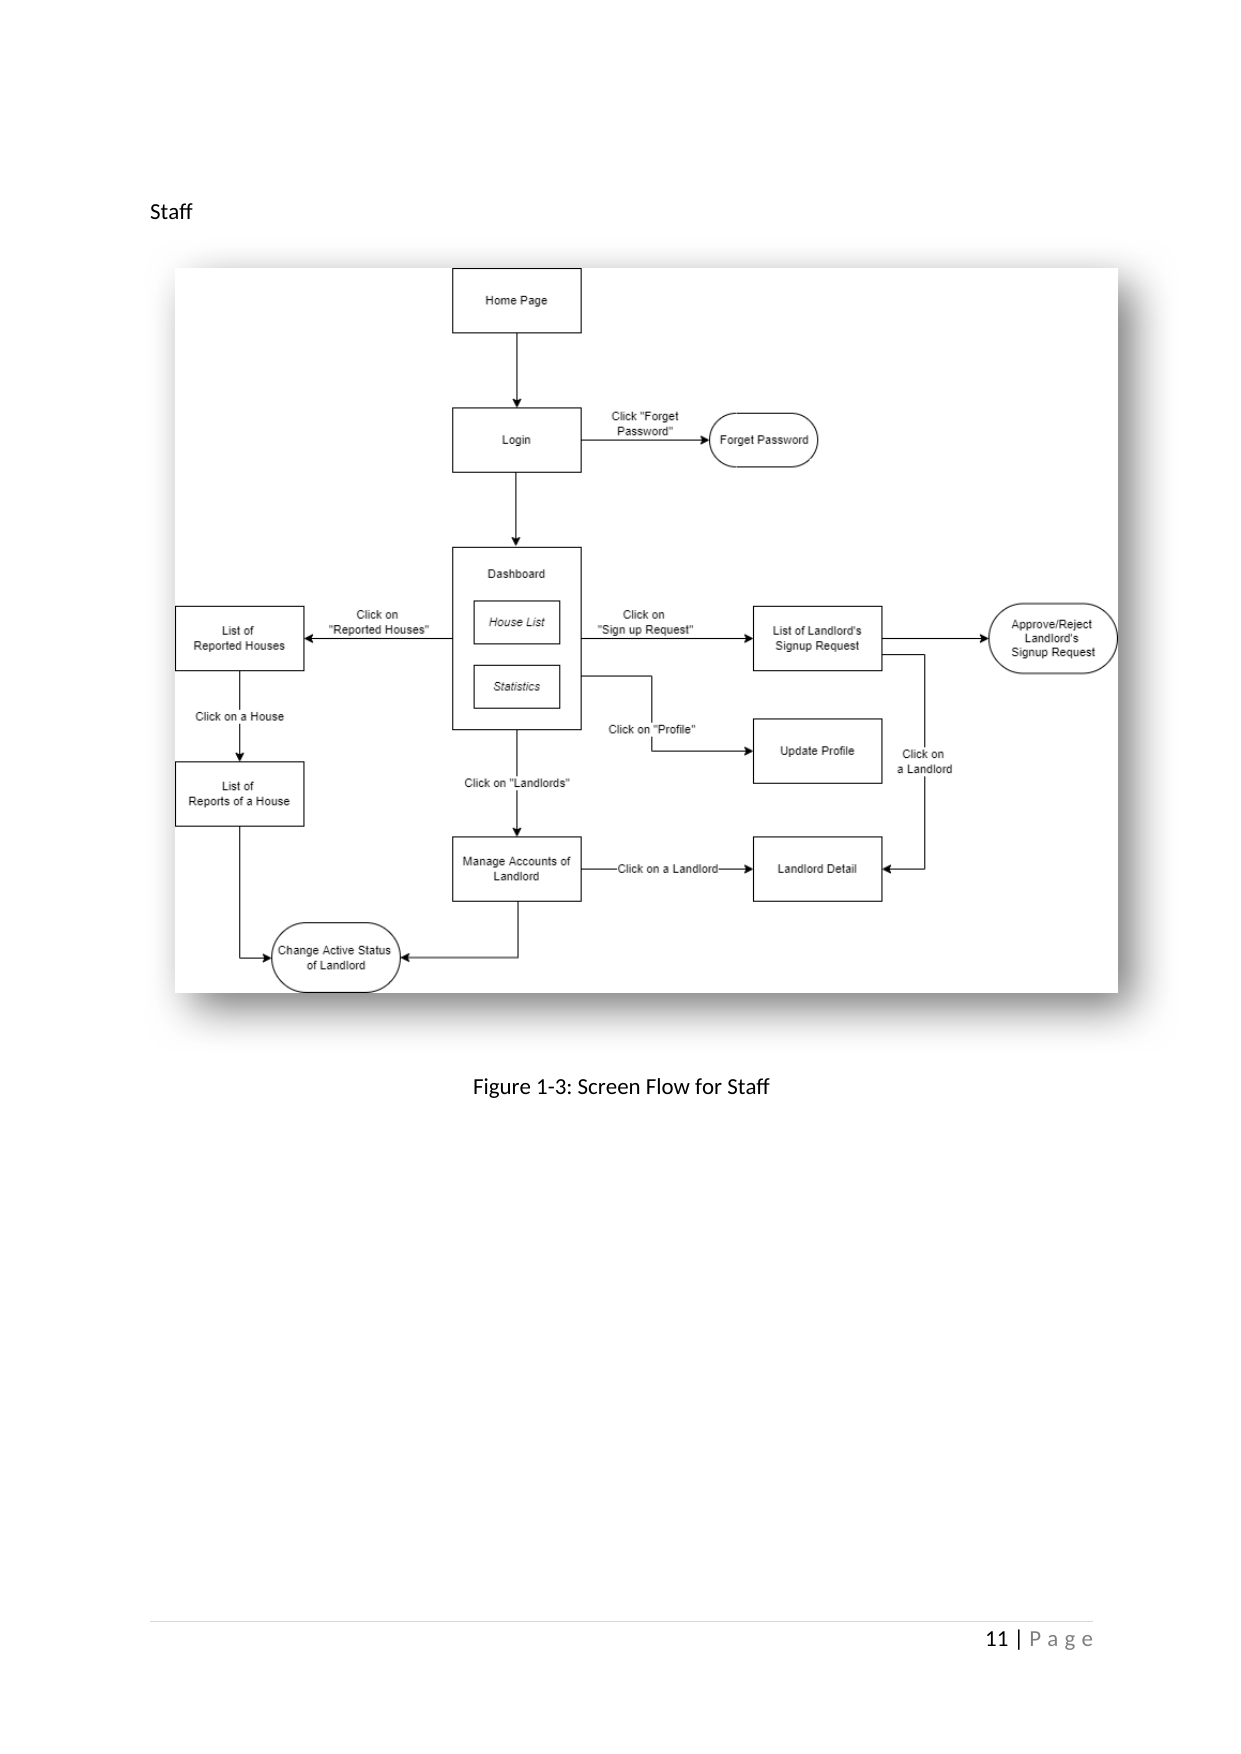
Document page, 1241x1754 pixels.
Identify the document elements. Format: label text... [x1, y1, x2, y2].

picture [175, 268, 1118, 993]
text Figure 1-3: Screen Flow for Staff [150, 1072, 1093, 1100]
text Staff [150, 197, 1093, 225]
